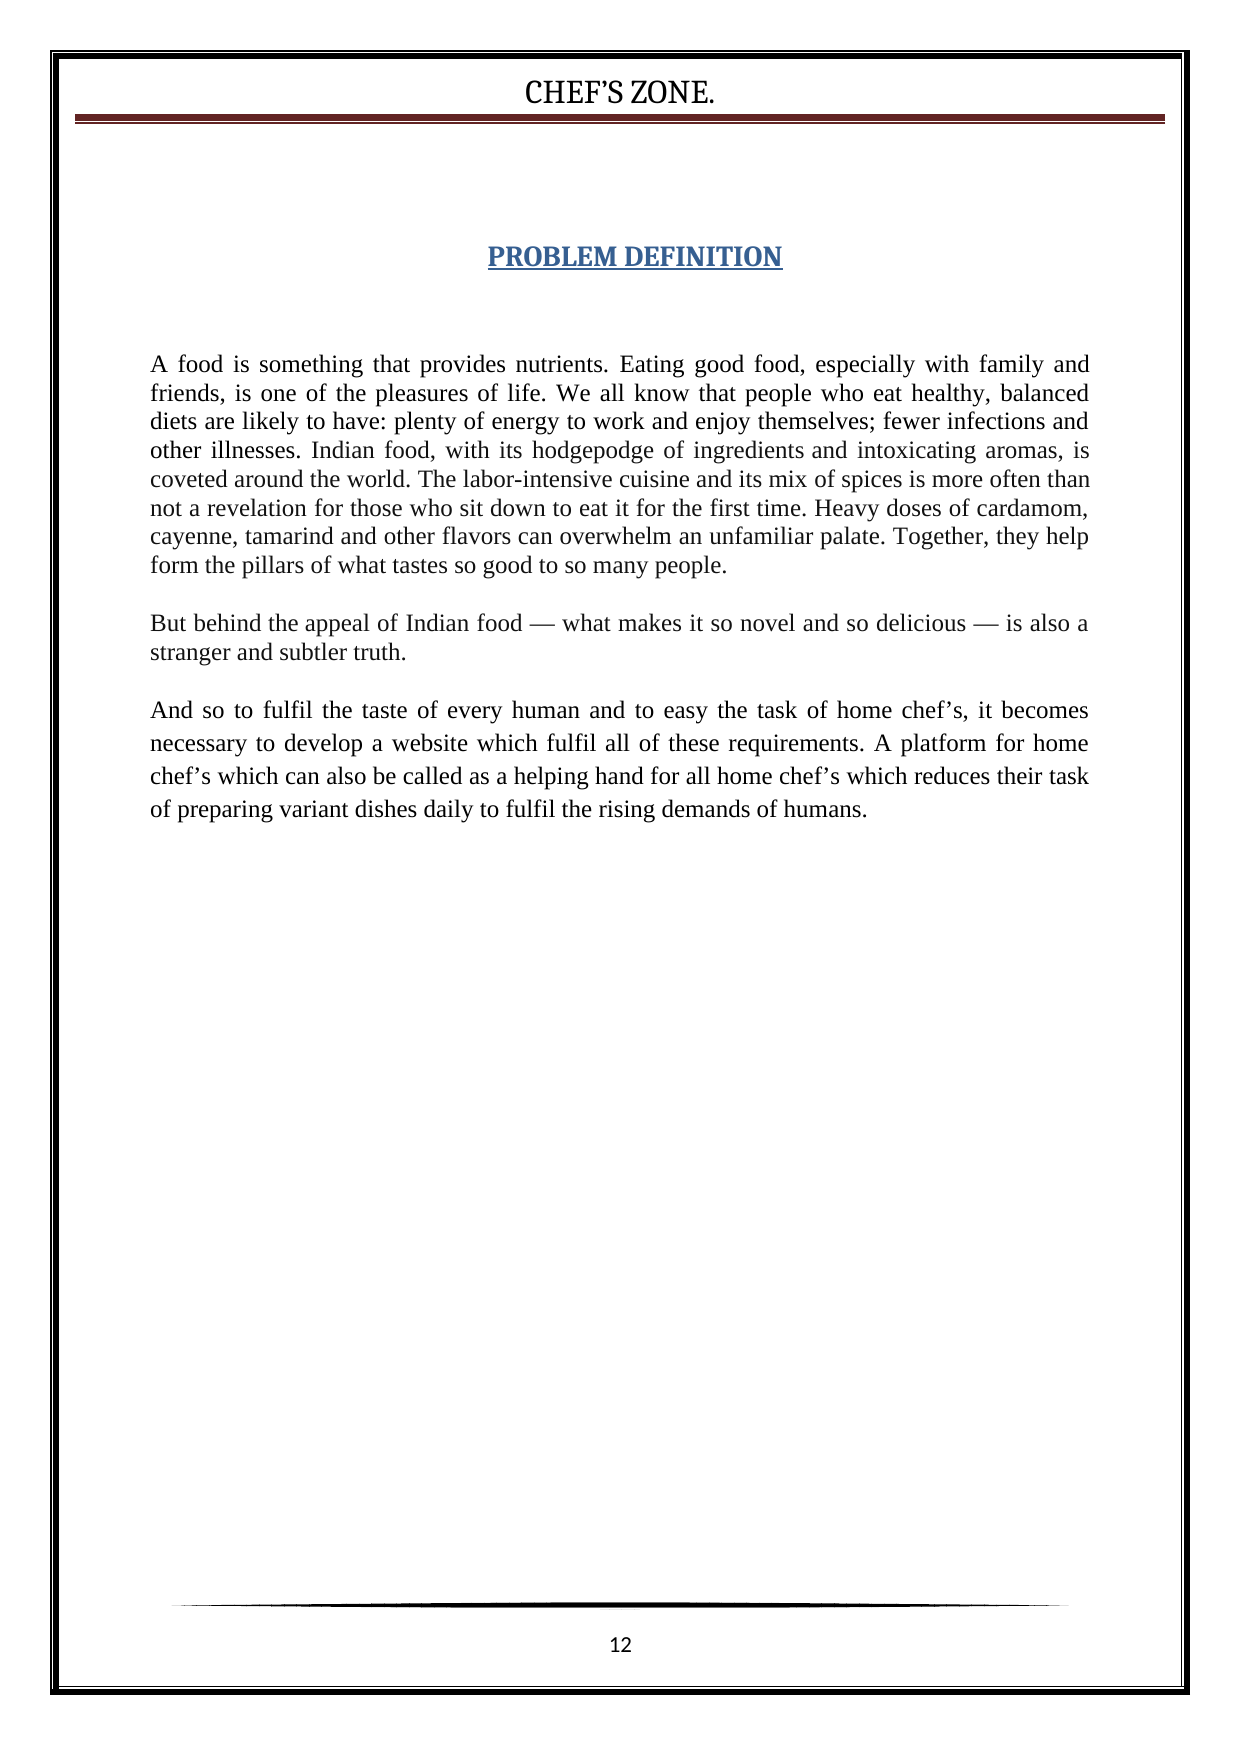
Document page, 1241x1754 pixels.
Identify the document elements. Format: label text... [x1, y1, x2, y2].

text And so to fulfil the taste of every human and to easy the task of home chef’s, it becomes necessary to develop a website which fulfil all of these requirements. A platform for home chef’s which can also be called as a helping hand for all home chef’s which reduces their task of preparing variant dishes daily to fulfil the rising demands of humans. [150, 695, 1090, 822]
subtitle PROBLEM DEFINITION [134, 240, 1136, 274]
picture [171, 1601, 1069, 1610]
text But behind the appeal of Indian food — what makes it so novel and so delicious — is also a stranger and subtler truth. [150, 608, 1090, 666]
text A food is something that provides nutrients. Eating good food, especially with family and friends, is one of the pleasures of life. We all know that people who eat healthy, balanced diets are likely to have: plenty of energy to work and enjoy themselves; fewer infections and other illnesses. Indian food, with its hodgepodge of ingredients and intoxicating aromas, is coveted around the world. The labor-intensive cuisine and its mix of spices is more often than not a revelation for those who sit down to eat it for the first time. Heavy doses of cardamom, cayenne, tamarind and other flavors can overwhelm an unfamiliar palate. Together, they help form the pillars of what tastes so good to so many people. [150, 349, 1090, 579]
